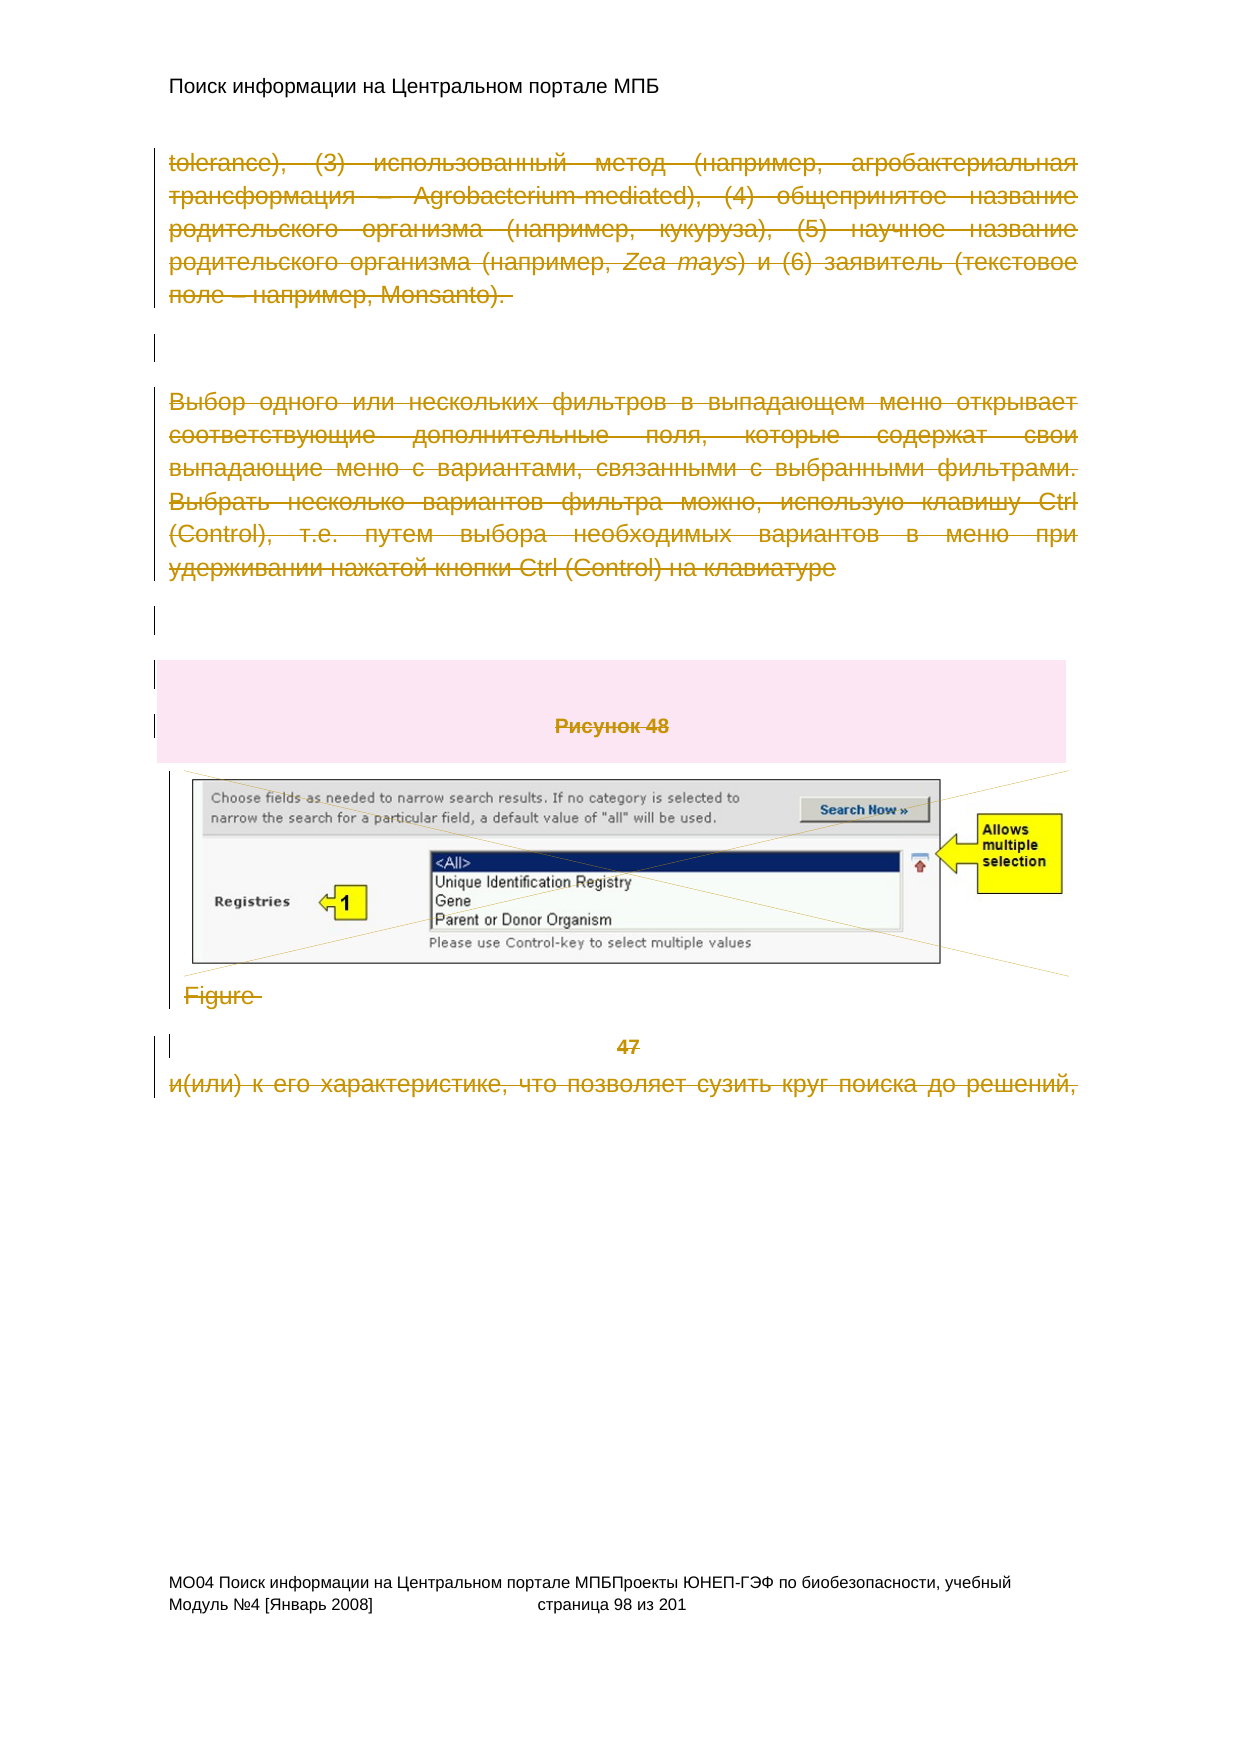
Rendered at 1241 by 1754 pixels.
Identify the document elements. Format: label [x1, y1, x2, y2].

picture [186, 770, 1066, 873]
picture [183, 771, 623, 976]
picture [630, 771, 1069, 975]
picture [186, 874, 1067, 977]
